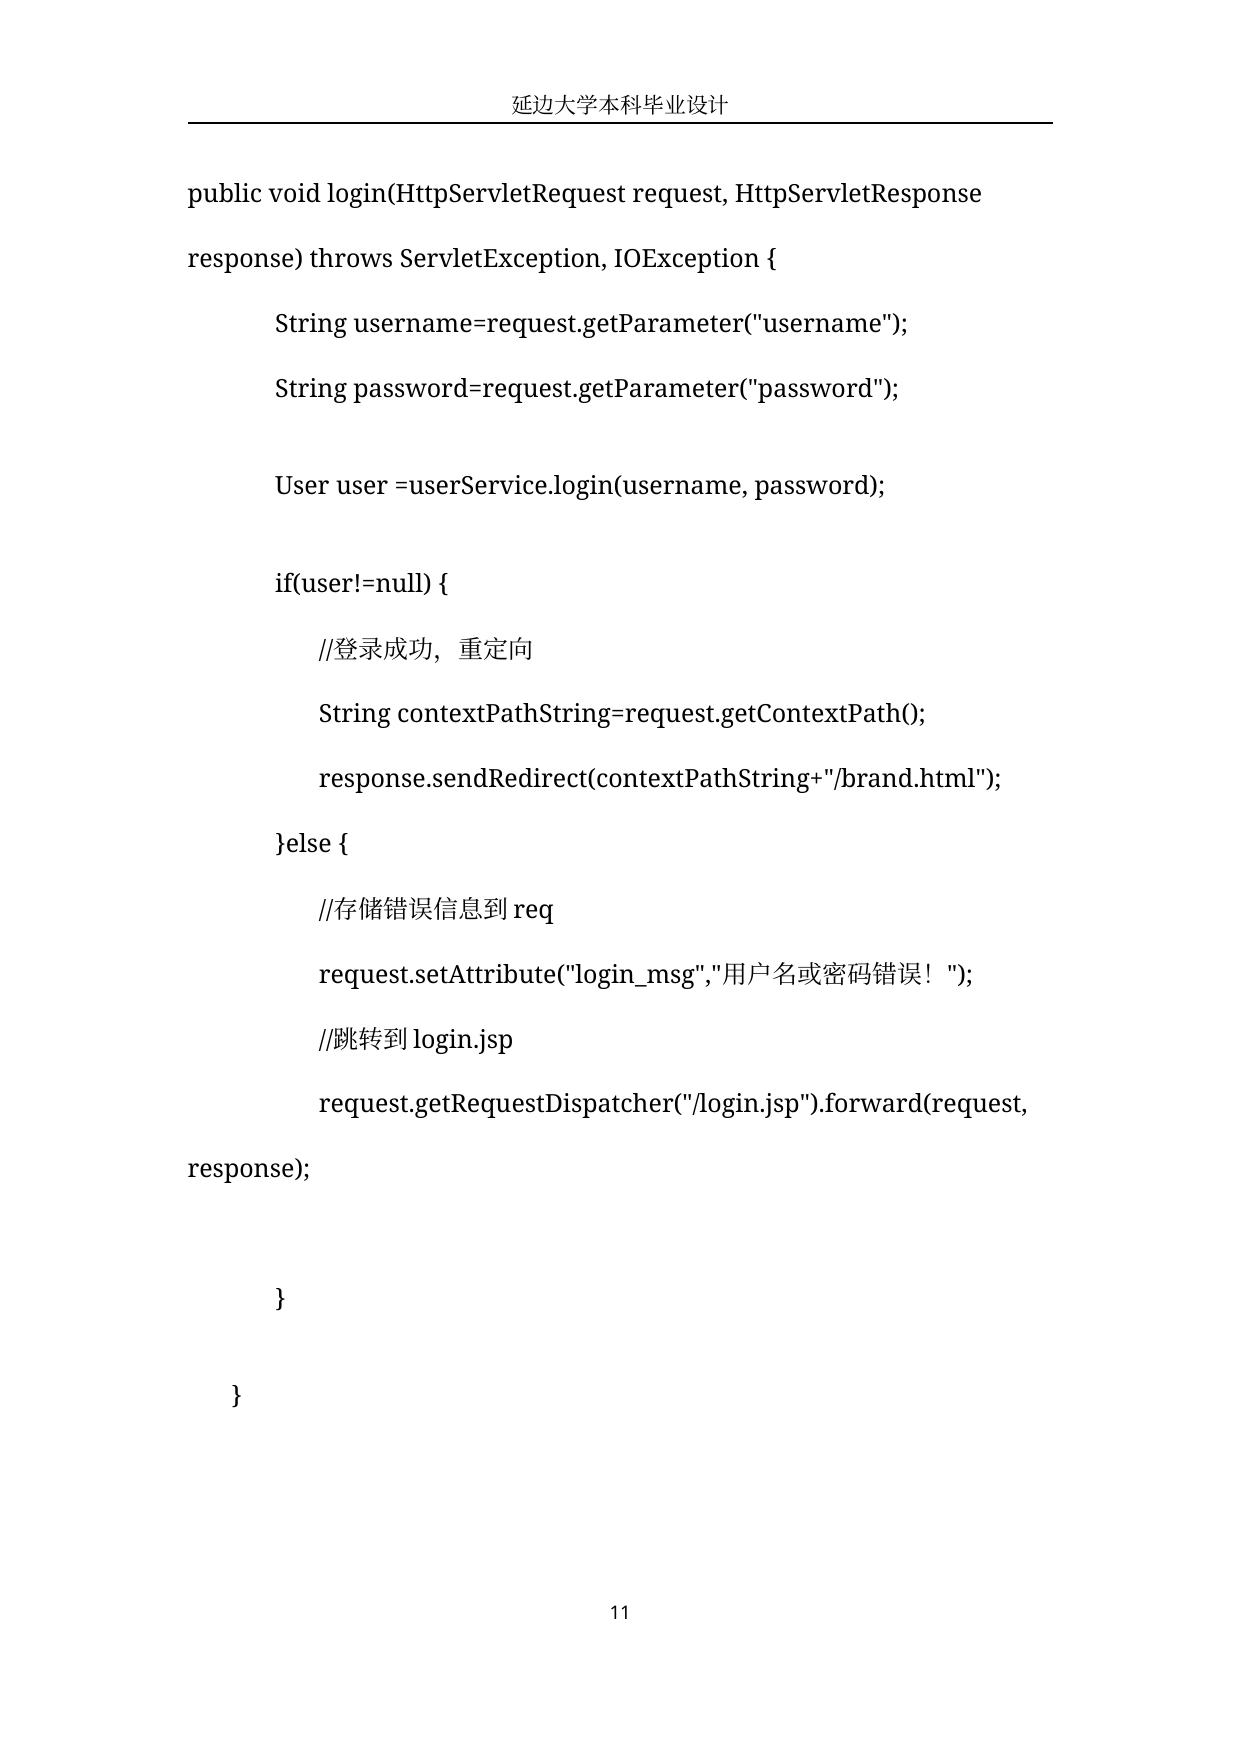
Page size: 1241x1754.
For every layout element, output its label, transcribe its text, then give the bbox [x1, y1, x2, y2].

text String contextPathString=request.getContextPath(); [187, 680, 1053, 745]
text response.sendRedirect(contextPathString+"/brand.html"); [187, 745, 1053, 810]
text //存储错误信息到req [187, 875, 1053, 940]
text //登录成功，重定向 [187, 615, 1053, 680]
text public void login(HttpServletRequest request, HttpServletResponse response) throws ServletException, IOException { [187, 160, 1053, 290]
text request.getRequestDispatcher("/login.jsp").forward(request, response); [187, 1070, 1053, 1200]
text String password=request.getParameter("password"); [187, 355, 1053, 420]
text User user =userService.login(username, password); [187, 452, 1053, 517]
text request.setAttribute("login_msg","用户名或密码错误！"); [187, 940, 1053, 1005]
text }else { [187, 810, 1053, 875]
text } [187, 1265, 1053, 1330]
text if(user!=null) { [187, 550, 1053, 615]
text } [187, 1362, 1053, 1427]
text //跳转到login.jsp [187, 1005, 1053, 1070]
text String username=request.getParameter("username"); [187, 290, 1053, 355]
